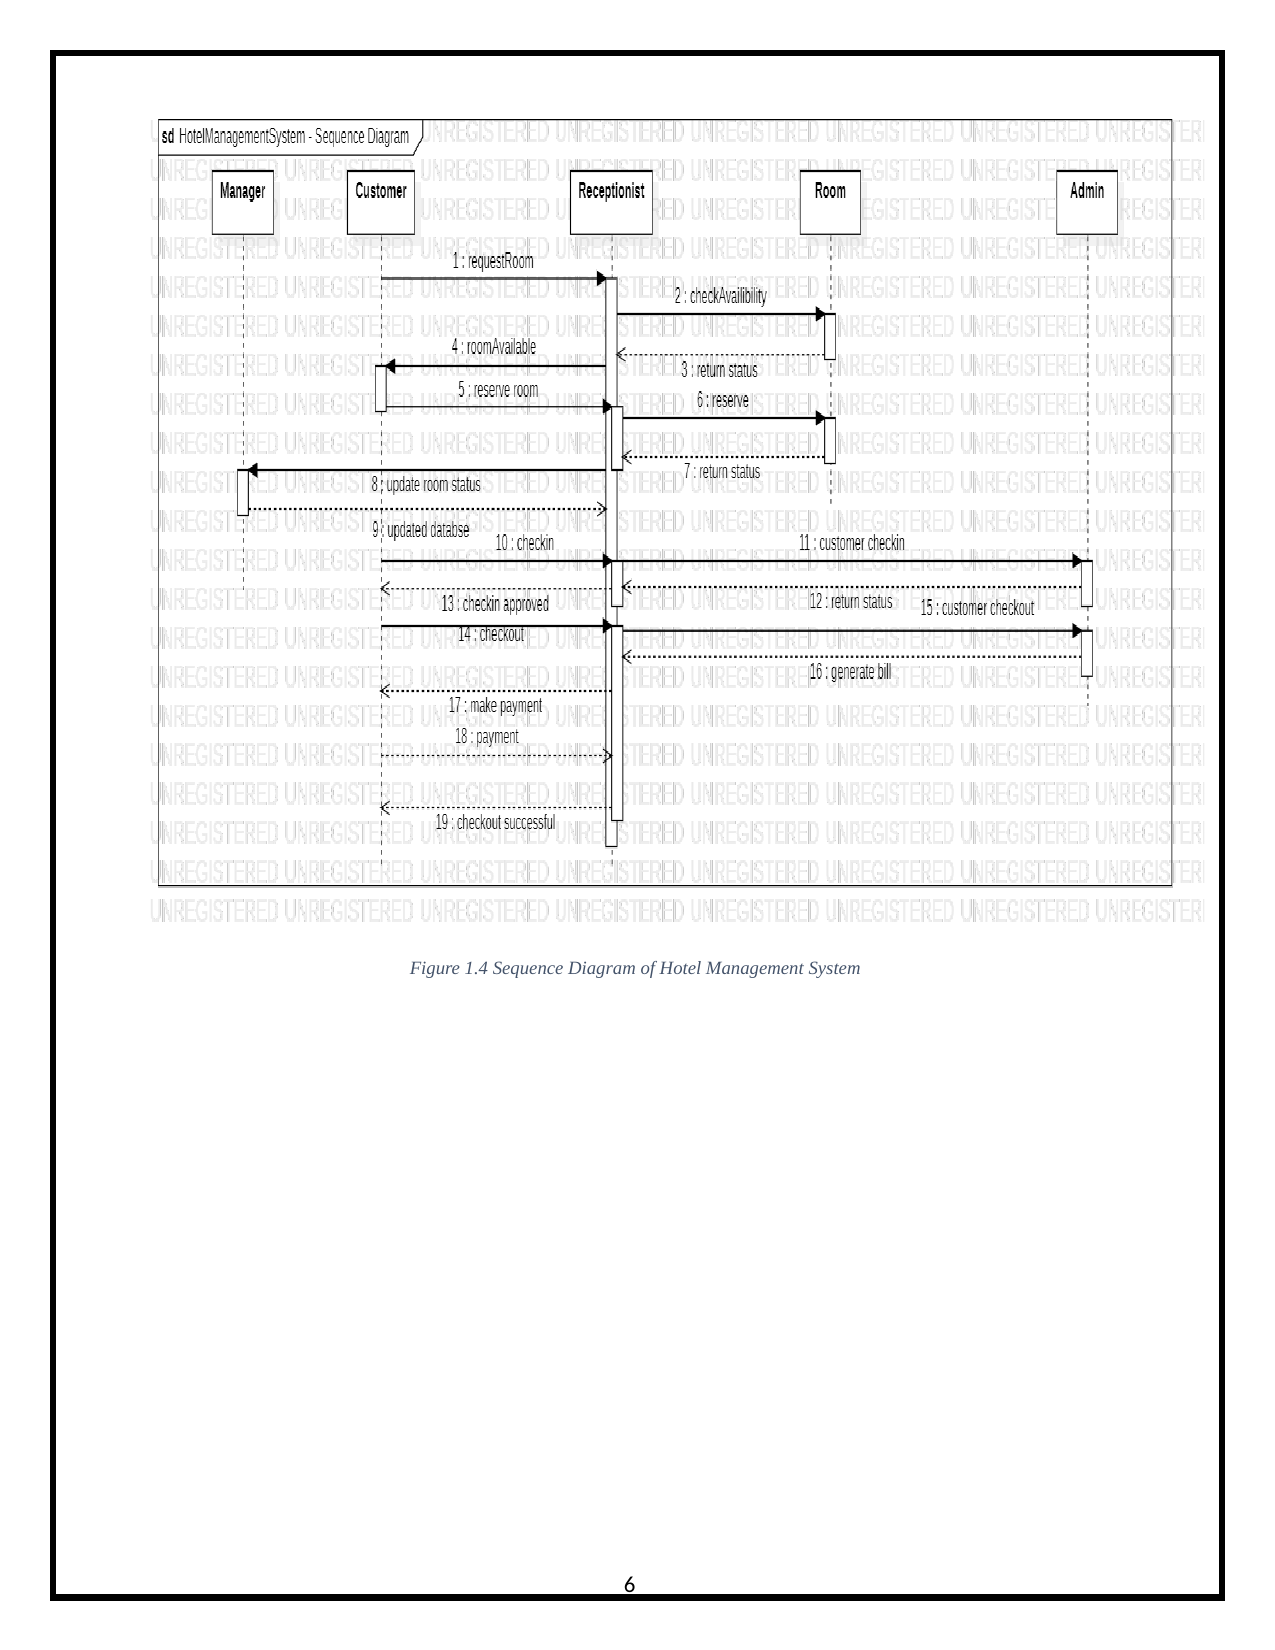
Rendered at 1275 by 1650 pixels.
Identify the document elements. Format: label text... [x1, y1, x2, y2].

picture [150, 119, 1205, 922]
text Figure 1.4 Sequence Diagram of Hotel Management System [123, 957, 862, 978]
